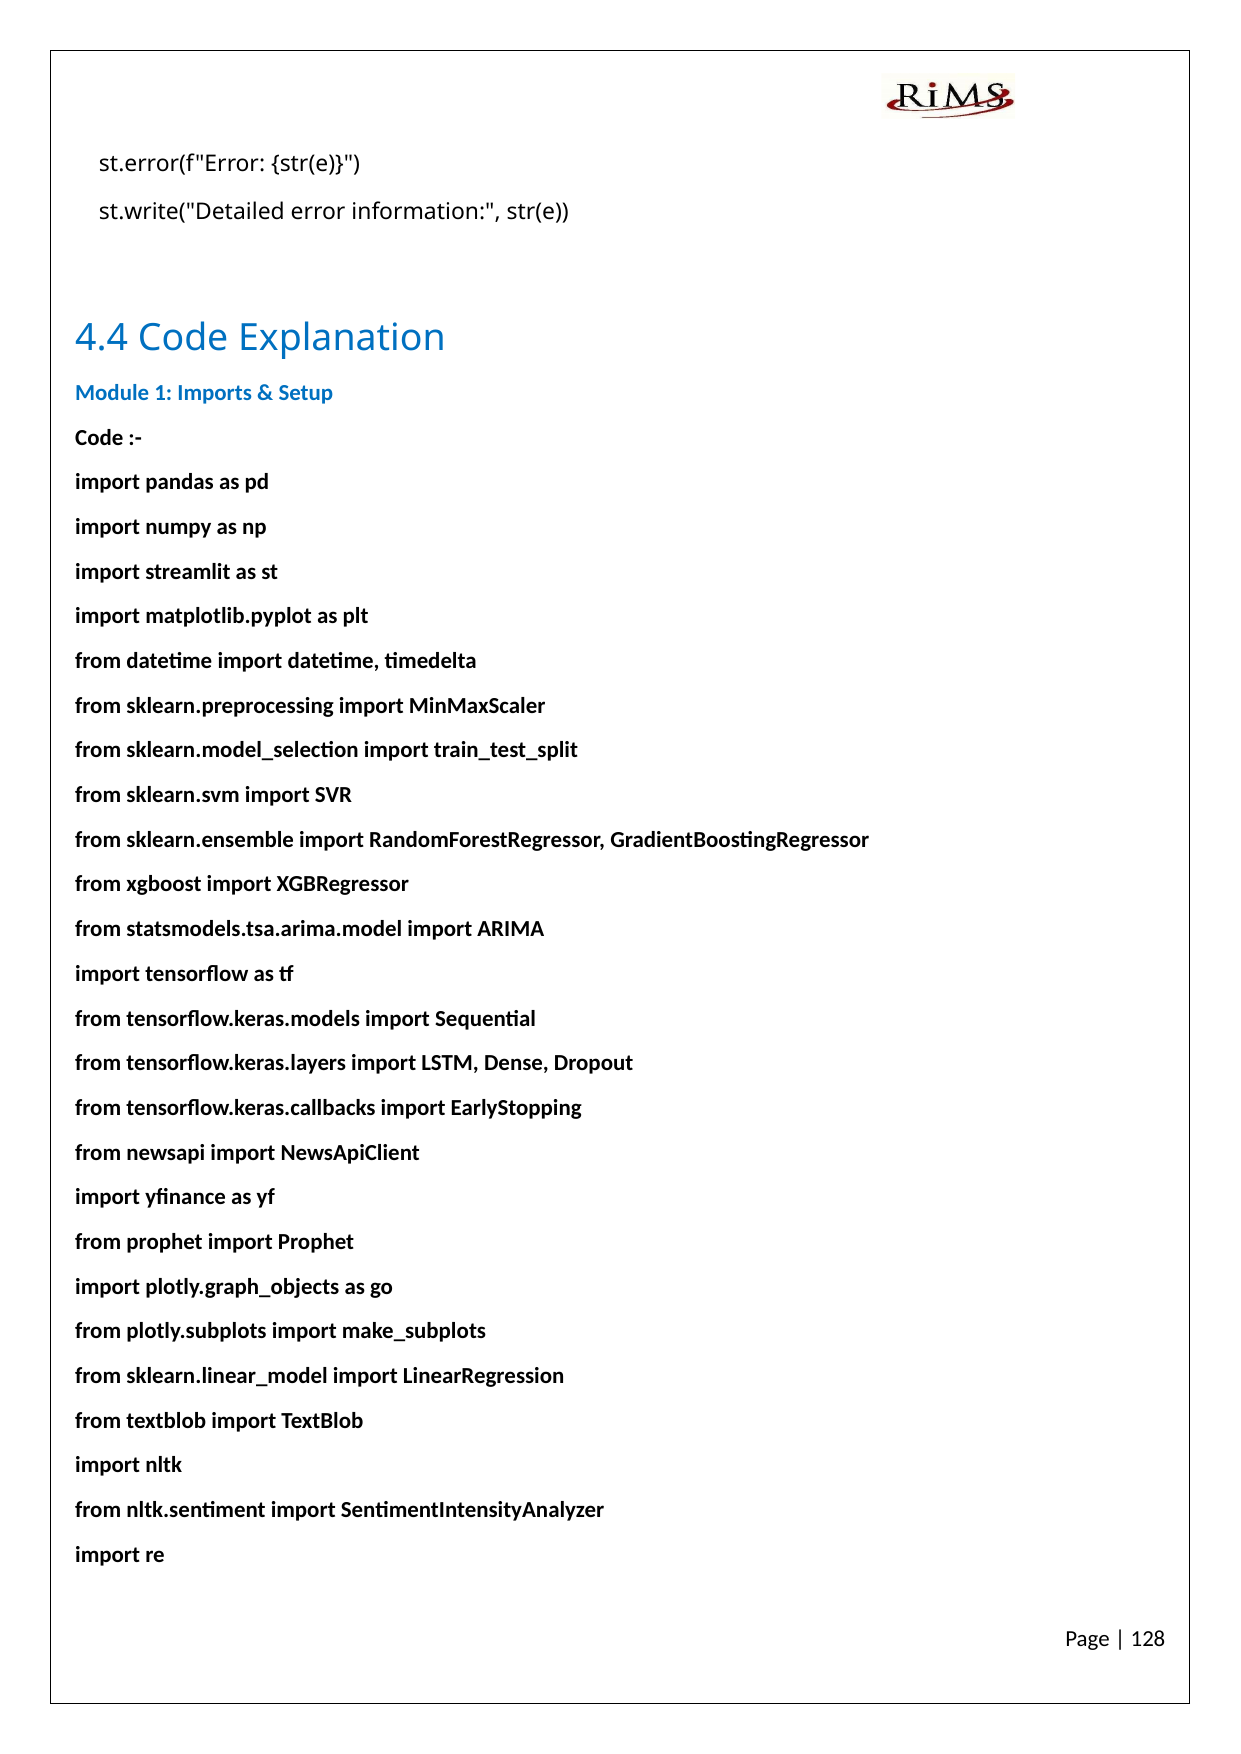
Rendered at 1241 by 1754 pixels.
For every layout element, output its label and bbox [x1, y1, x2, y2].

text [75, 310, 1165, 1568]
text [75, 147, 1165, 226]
picture [881, 73, 1016, 119]
